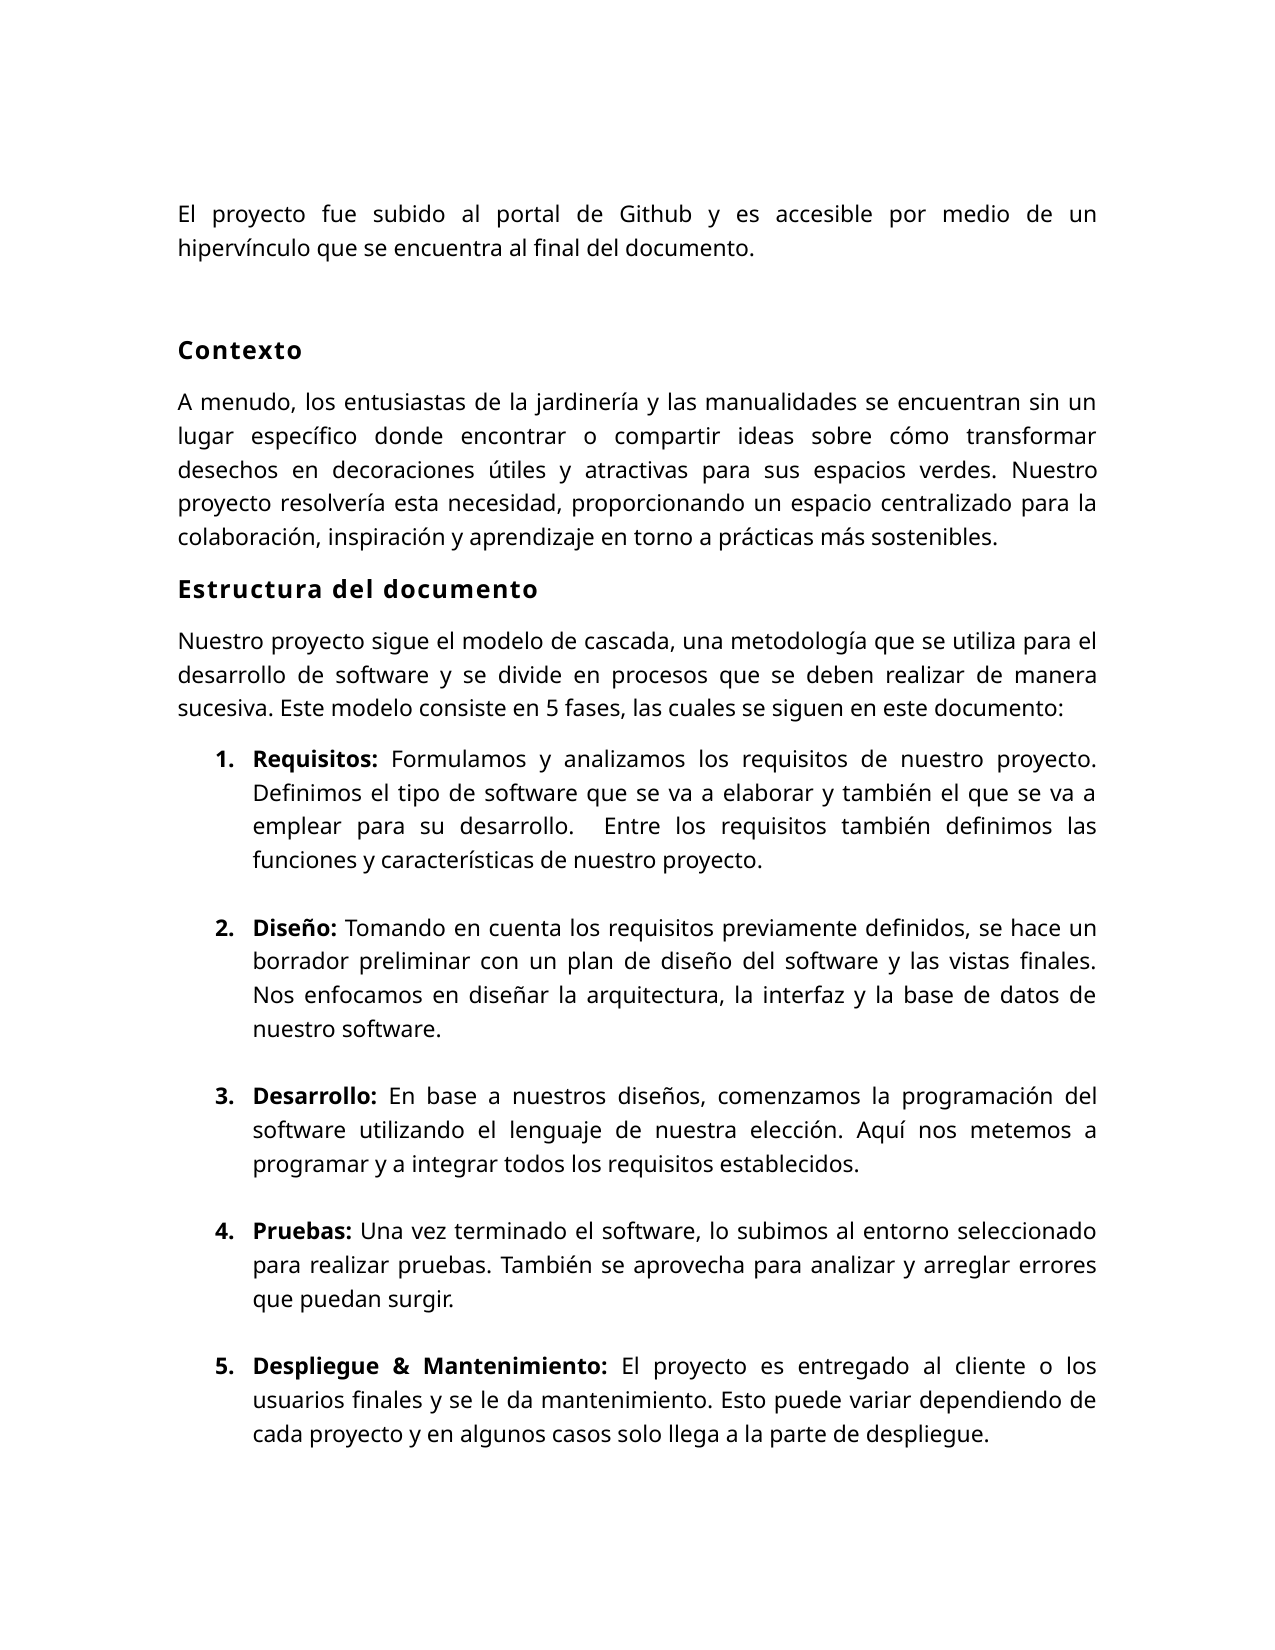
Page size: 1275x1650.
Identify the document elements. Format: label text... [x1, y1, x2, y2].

list Requisitos: Formulamos y analizamos los requisitos de nuestro proyecto. Definimos el tipo de software que se va a elaborar y también el que se va a emplear para su desarrollo. Entre los requisitos también definimos las funciones y características de nuestro proyecto. [215, 743, 1098, 875]
text A menudo, los entusiastas de la jardinería y las manualidades se encuentran sin un lugar específico donde encontrar o compartir ideas sobre cómo transformar desechos en decoraciones útiles y atractivas para sus espacios verdes. Nuestro proyecto resolvería esta necesidad, proporcionando un espacio centralizado para la colaboración, inspiración y aprendizaje en torno a prácticas más sostenibles. [177, 386, 1098, 552]
text El proyecto fue subido al portal de Github y es accesible por medio de un hipervínculo que se encuentra al final del documento. [177, 198, 1098, 263]
list Despliegue & Mantenimiento: El proyecto es entregado al cliente o los usuarios finales y se le da mantenimiento. Esto puede variar dependiendo de cada proyecto y en algunos casos solo llega a la parte de despliegue. [215, 1350, 1098, 1449]
list Desarrollo: En base a nuestros diseños, comenzamos la programación del software utilizando el lenguaje de nuestra elección. Aquí nos metemos a programar y a integrar todos los requisitos establecidos. [215, 1080, 1098, 1179]
list Pruebas: Una vez terminado el software, lo subimos al entorno seleccionado para realizar pruebas. También se aprovecha para analizar y arreglar errores que puedan surgir. [215, 1215, 1098, 1314]
subtitle Contexto [177, 333, 1098, 367]
text Nuestro proyecto sigue el modelo de cascada, una metodología que se utiliza para el desarrollo de software y se divide en procesos que se deben realizar de manera sucesiva. Este modelo consiste en 5 fases, las cuales se siguen en este documento: [177, 625, 1098, 724]
subtitle Estructura del documento [177, 571, 1098, 606]
list Diseño: Tomando en cuenta los requisitos previamente definidos, se hace un borrador preliminar con un plan de diseño del software y las vistas finales. Nos enfocamos en diseñar la arquitectura, la interfaz y la base de datos de nuestro software. [215, 912, 1098, 1044]
